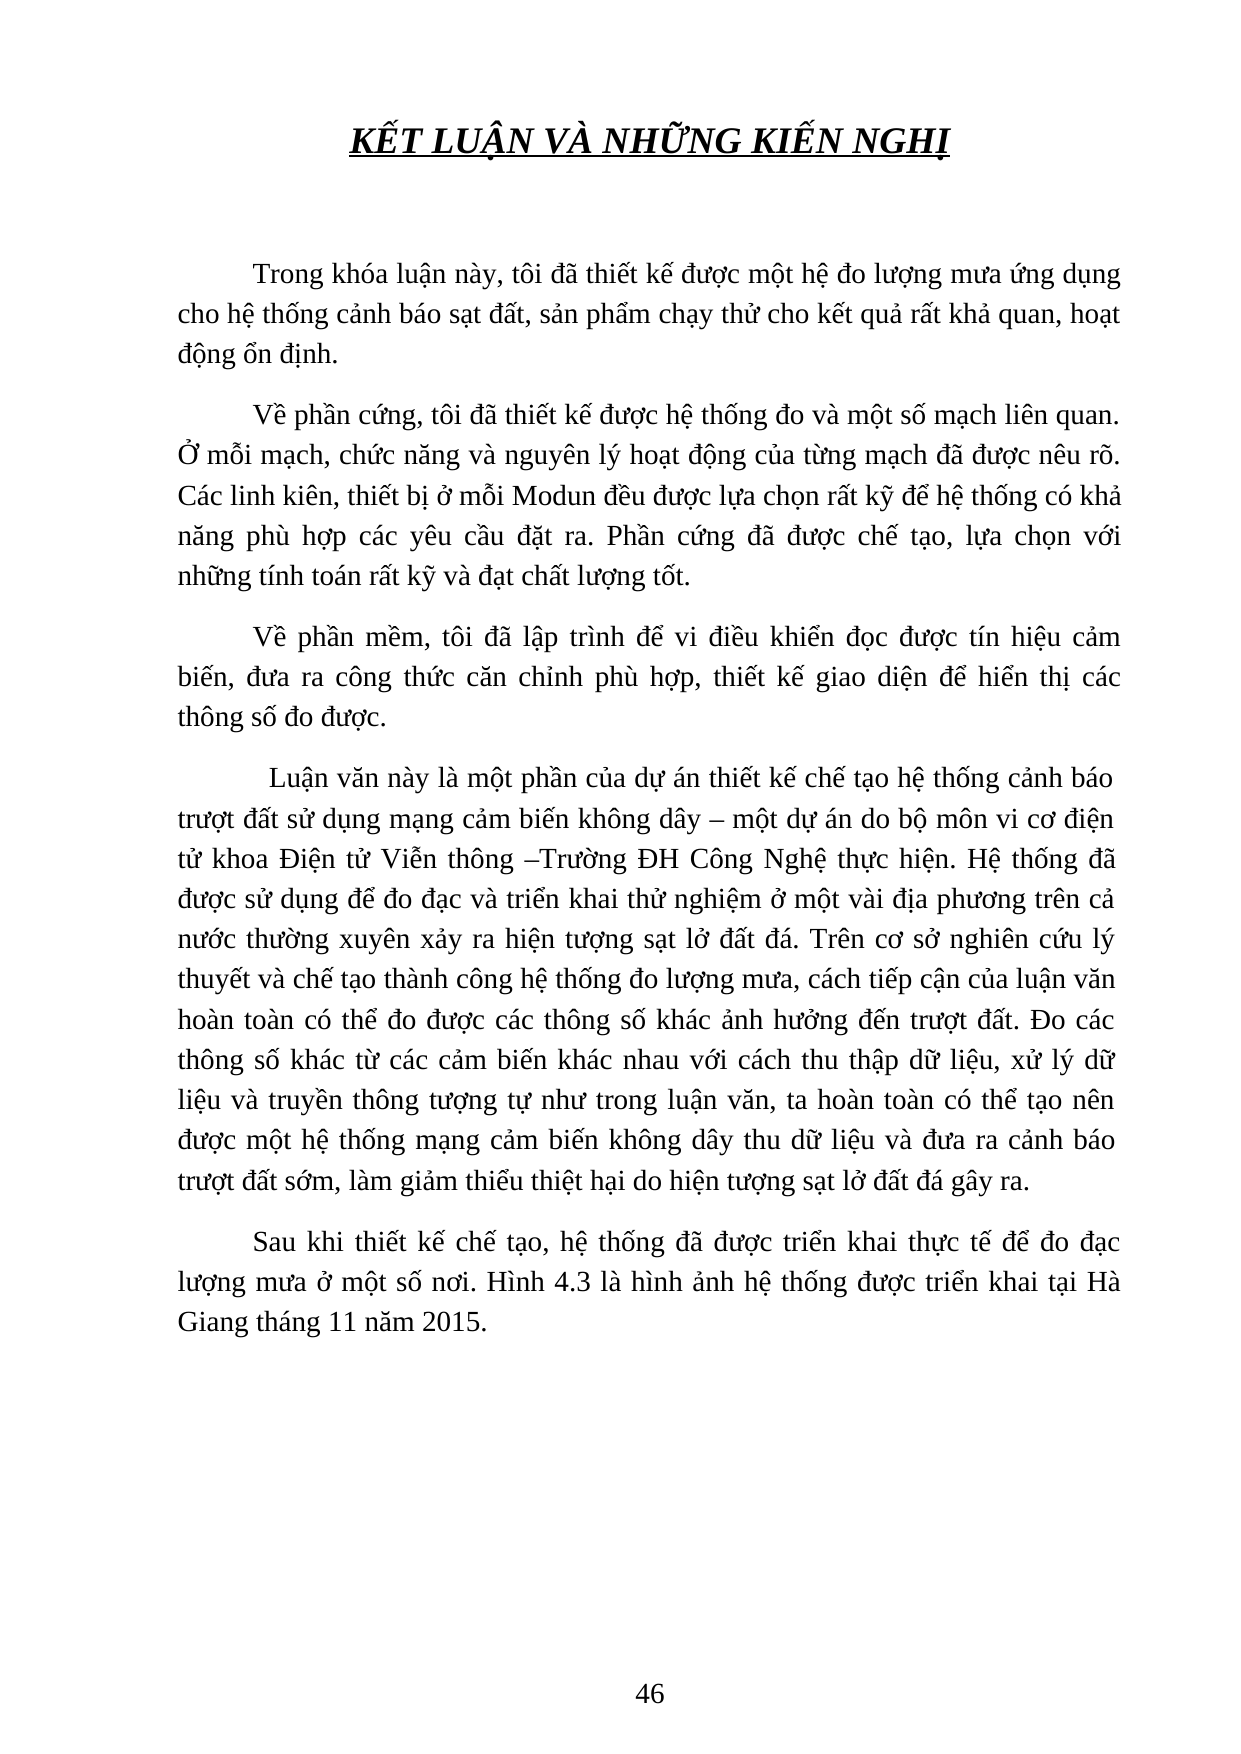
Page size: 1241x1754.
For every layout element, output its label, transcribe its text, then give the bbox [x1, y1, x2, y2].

text Luận văn này là một phần của dự án thiết kế chế tạo hệ thống cảnh báo trượt đất sử dụng mạng cảm biến không dây – một dự án do bộ môn vi cơ điện tử khoa Điện tử Viễn thông –Trường ĐH Công Nghệ thực hiện. Hệ thống đã được sử dụng để đo đạc và triển khai thử nghiệm ở một vài địa phương trên cả nước thường xuyên xảy ra hiện tượng sạt lở đất đá. Trên cơ sở nghiên cứu lý thuyết và chế tạo thành công hệ thống đo lượng mưa, cách tiếp cận của luận văn hoàn toàn có thể đo được các thông số khác ảnh hưởng đến trượt đất. Đo các thông số khác từ các cảm biến khác nhau với cách thu thập dữ liệu, xử lý dữ liệu và truyền thông tượng tự như trong luận văn, ta hoàn toàn có thể tạo nên được một hệ thống mạng cảm biến không dây thu dữ liệu và đưa ra cảnh báo trượt đất sớm, làm giảm thiểu thiệt hại do hiện tượng sạt lở đất đá gây ra. [177, 761, 1117, 1196]
list Sau khi thiết kế chế tạo, hệ thống đã được triển khai thực tế để đo đạc lượng mưa ở một số nơi. Hình 4.3 là hình ảnh hệ thống được triển khai tại Hà Giang tháng 11 năm 2015. [177, 1224, 1122, 1264]
list Về phần cứng, tôi đã thiết kế được hệ thống đo và một số mạch liên quan. Ở mỗi mạch, chức năng và nguyên lý hoạt động của từng mạch đã được nêu rõ. Các linh kiên, thiết bị ở mỗi Modun đều được lựa chọn rất kỹ để hệ thống có khả năng phù hợp các yêu cầu đặt ra. Phần cứng đã được chế tạo, lựa chọn với những tính toán rất kỹ và đạt chất lượng tốt. [177, 397, 1122, 592]
list Về phần mềm, tôi đã lập trình để vi điều khiển đọc được tín hiệu cảm biến, đưa ra công thức căn chỉnh phù hợp, thiết kế giao diện để hiển thị các thông số đo được. [177, 619, 1122, 733]
list Sau khi thiết kế chế tạo, hệ thống đã được triển khai thực tế để đo đạc lượng mưa ở một số nơi. Hình 4.3 là hình ảnh hệ thống được triển khai tại Hà Giang tháng 11 năm 2015. [177, 1297, 1122, 1338]
subtitle KẾT LUẬN VÀ NHỮNG KIẾN NGHỊ [177, 118, 1122, 161]
list Trong khóa luận này, tôi đã thiết kế được một hệ đo lượng mưa ứng dụng cho hệ thống cảnh báo sạt đất, sản phẩm chạy thử cho kết quả rất khả quan, hoạt động ổn định. [177, 256, 1122, 370]
